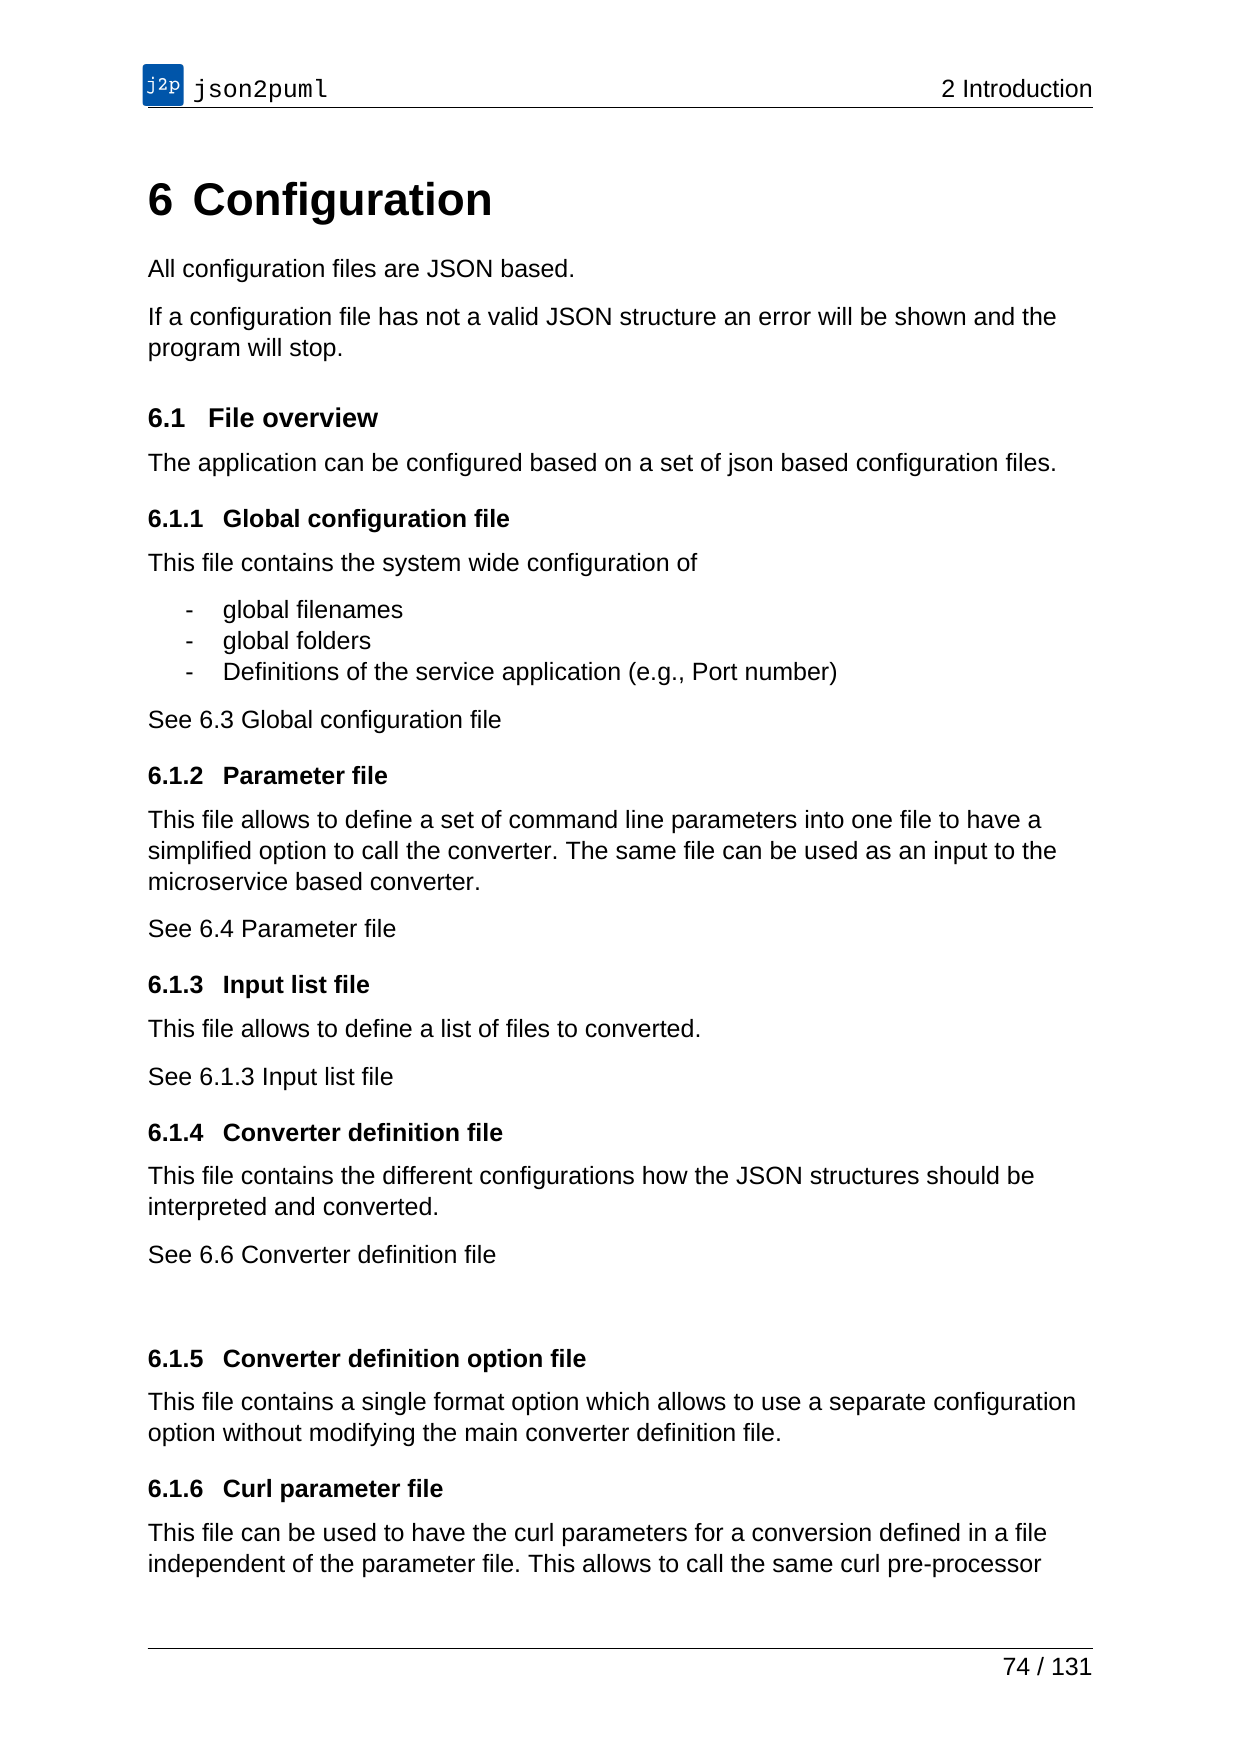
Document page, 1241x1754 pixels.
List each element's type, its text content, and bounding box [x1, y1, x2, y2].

text The application can be configured based on a set of json based configuration files. [148, 448, 1093, 477]
list global filenames [185, 595, 1093, 624]
text See 6.1.3 Input list file [148, 1062, 1093, 1091]
subtitle Global configuration file [148, 504, 1093, 533]
text See 6.4 Parameter file [148, 914, 1093, 943]
picture [142, 64, 184, 106]
list Definitions of the service application (e.g., Port number) [185, 657, 1093, 686]
text This file allows to define a set of command line parameters into one file to have a simplified option to call the converter. The same file can be used as an input to the microservice based converter. [148, 805, 1093, 896]
subtitle Parameter file [148, 761, 1093, 790]
text See 6.6 Converter definition file [148, 1240, 1093, 1269]
text All configuration files are JSON based. [148, 254, 1093, 283]
subtitle Curl parameter file [148, 1474, 1093, 1503]
text This file allows to define a list of files to converted. [148, 1014, 1093, 1043]
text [148, 1518, 1093, 1578]
text If a configuration file has not a valid JSON structure an error will be shown and the program will stop. [148, 302, 1093, 362]
text This file contains the system wide configuration of [148, 548, 1093, 576]
text This file contains the different configurations how the JSON structures should be interpreted and converted. [148, 1161, 1093, 1221]
subtitle File overview [148, 402, 1093, 433]
subtitle Converter definition option file [148, 1344, 1093, 1373]
subtitle Converter definition file [148, 1118, 1093, 1147]
text This file contains a single format option which allows to use a separate configuration option without modifying the main converter definition file. [148, 1387, 1093, 1447]
text See 6.3 Global configuration file [148, 705, 1093, 734]
subtitle Input list file [148, 971, 1093, 999]
subtitle Configuration [148, 173, 1093, 225]
list global folders [185, 626, 1093, 655]
